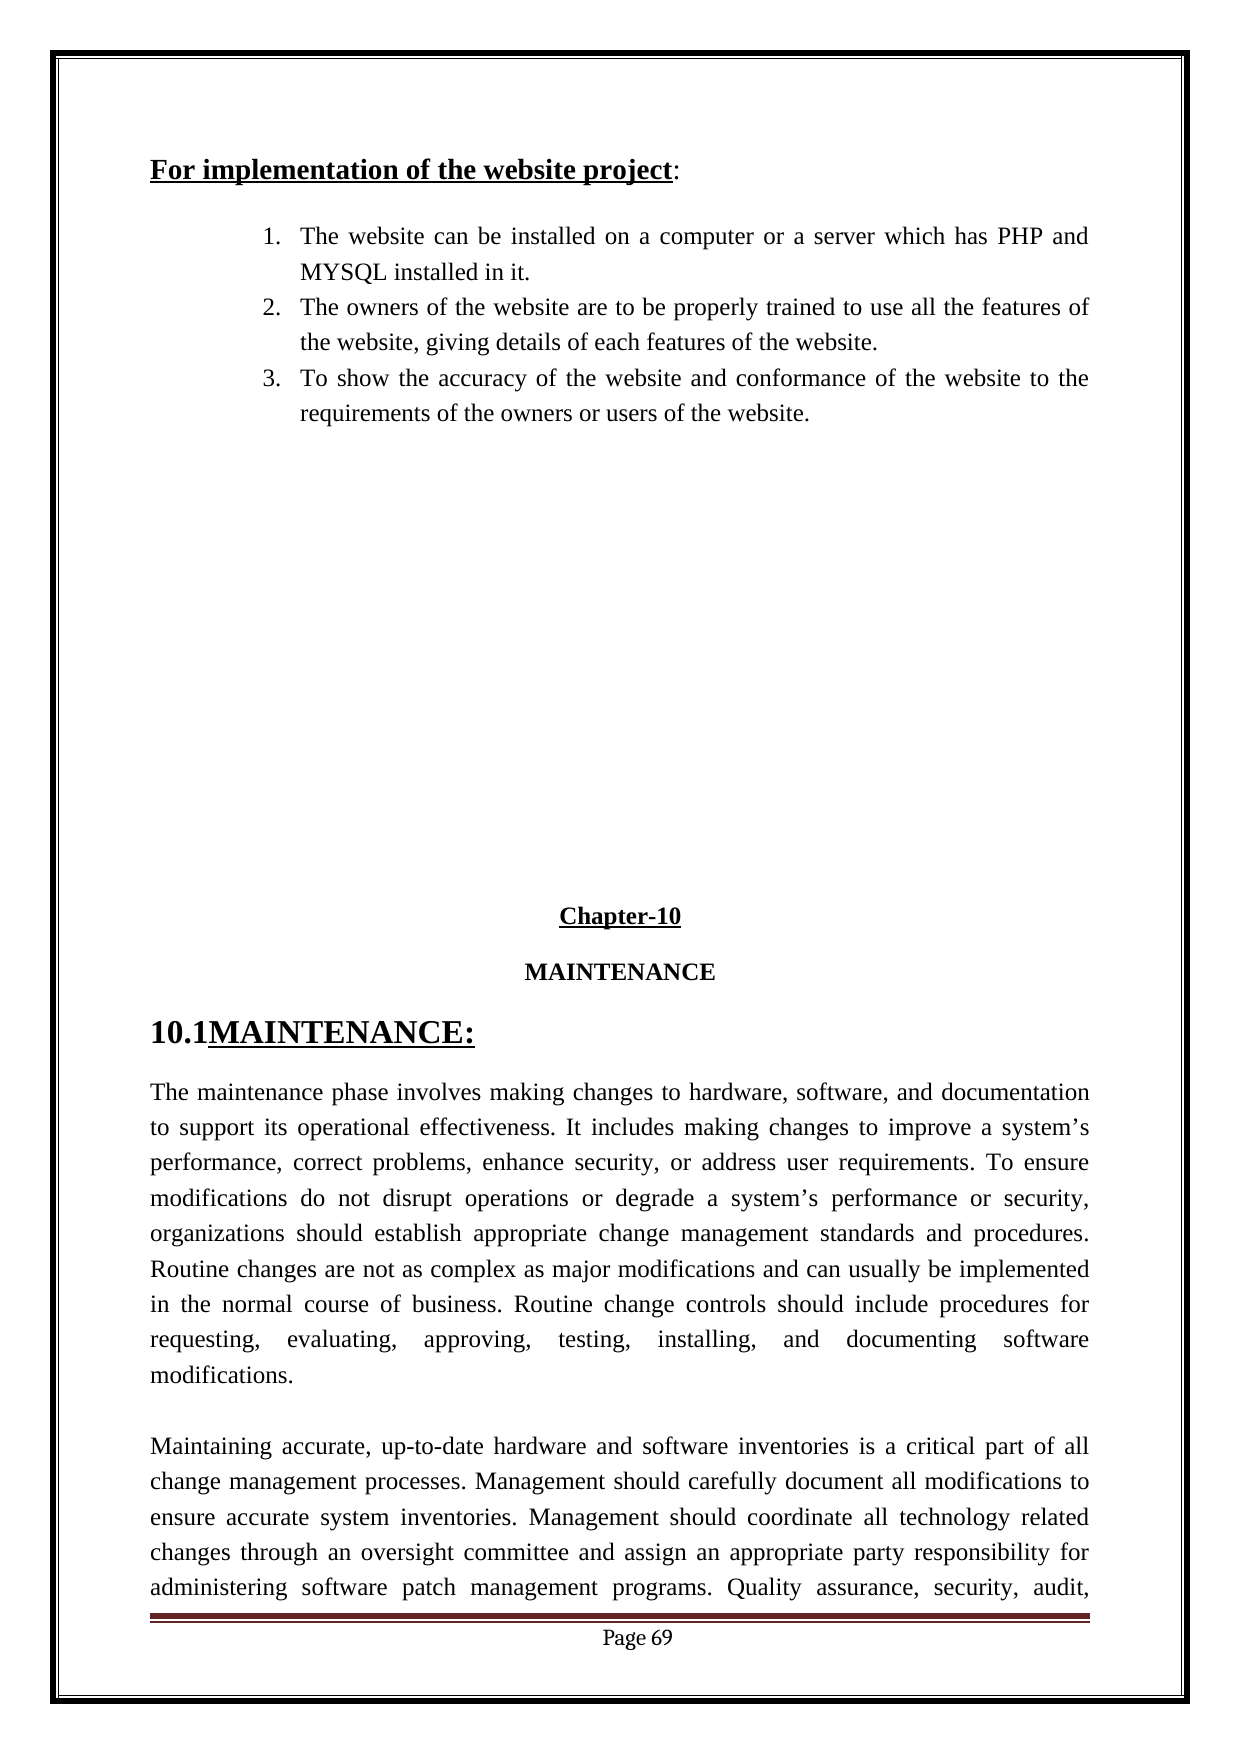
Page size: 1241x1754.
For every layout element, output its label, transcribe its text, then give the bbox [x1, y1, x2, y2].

list 10.1MAINTENANCE: [150, 1012, 1090, 1051]
list The owners of the website are to be properly trained to use all the features of the website, giving details of each features of the website. [262, 285, 1090, 356]
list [150, 1424, 1090, 1601]
text For implementation of the website project: [150, 150, 1090, 185]
list The website can be installed on a computer or a server which has PHP and MYSQL installed in it. [262, 214, 1090, 285]
list The maintenance phase involves making changes to hardware, software, and documentation to support its operational effectiveness. It includes making changes to improve a system’s performance, correct problems, enhance security, or address user requirements. To ensure modifications do not disrupt operations or degrade a system’s performance or security, organizations should establish appropriate change management standards and procedures. Routine changes are not as complex as major modifications and can usually be implemented in the normal course of business. Routine change controls should include procedures for requesting, evaluating, approving, testing, installing, and documenting software modifications. [150, 1070, 1090, 1389]
text MAINTENANCE [150, 957, 1090, 986]
list To show the accuracy of the website and conformance of the website to the requirements of the owners or users of the website. [262, 356, 1090, 427]
text Chapter-10 [150, 901, 1090, 930]
